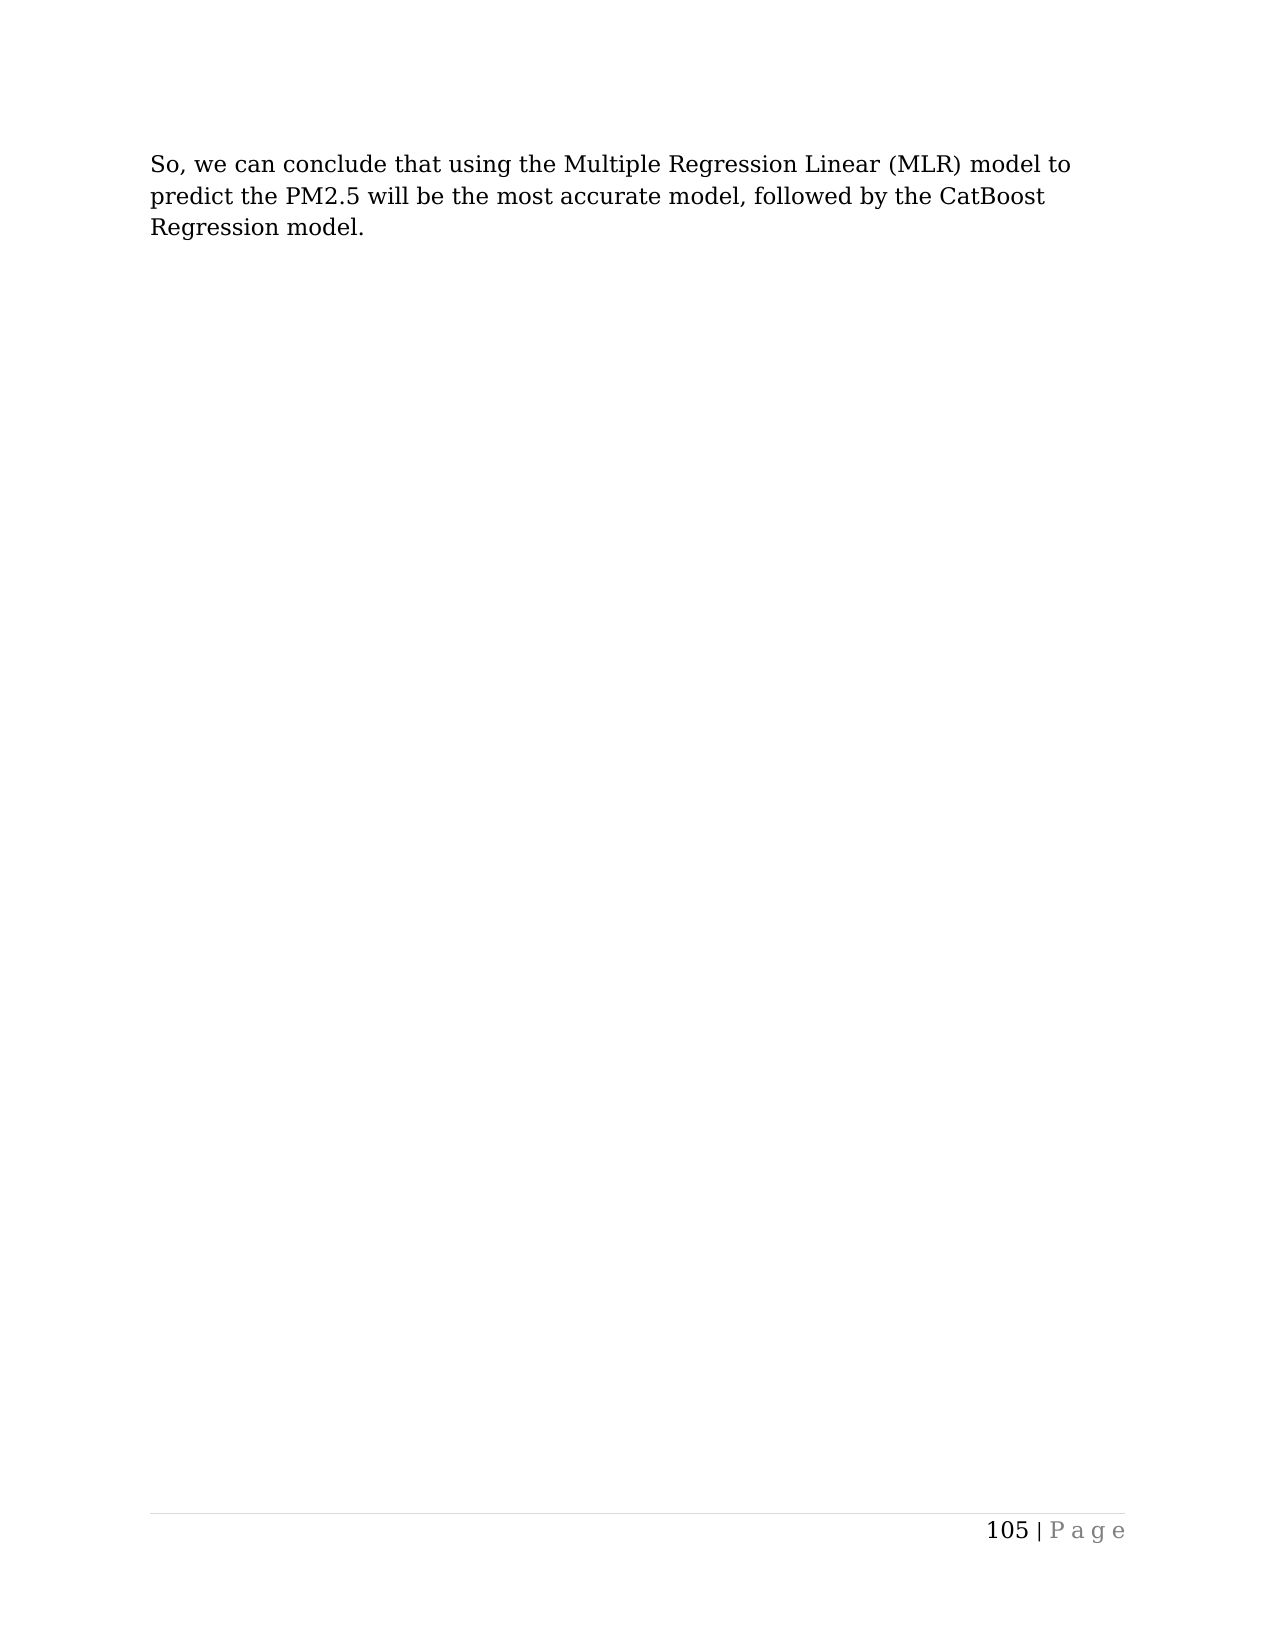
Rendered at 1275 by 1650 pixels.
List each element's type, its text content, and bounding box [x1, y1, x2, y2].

text So, we can conclude that using the Multiple Regression Linear (MLR) model to predict the PM2.5 will be the most accurate model, followed by the CatBoost Regression model. [150, 150, 1125, 241]
